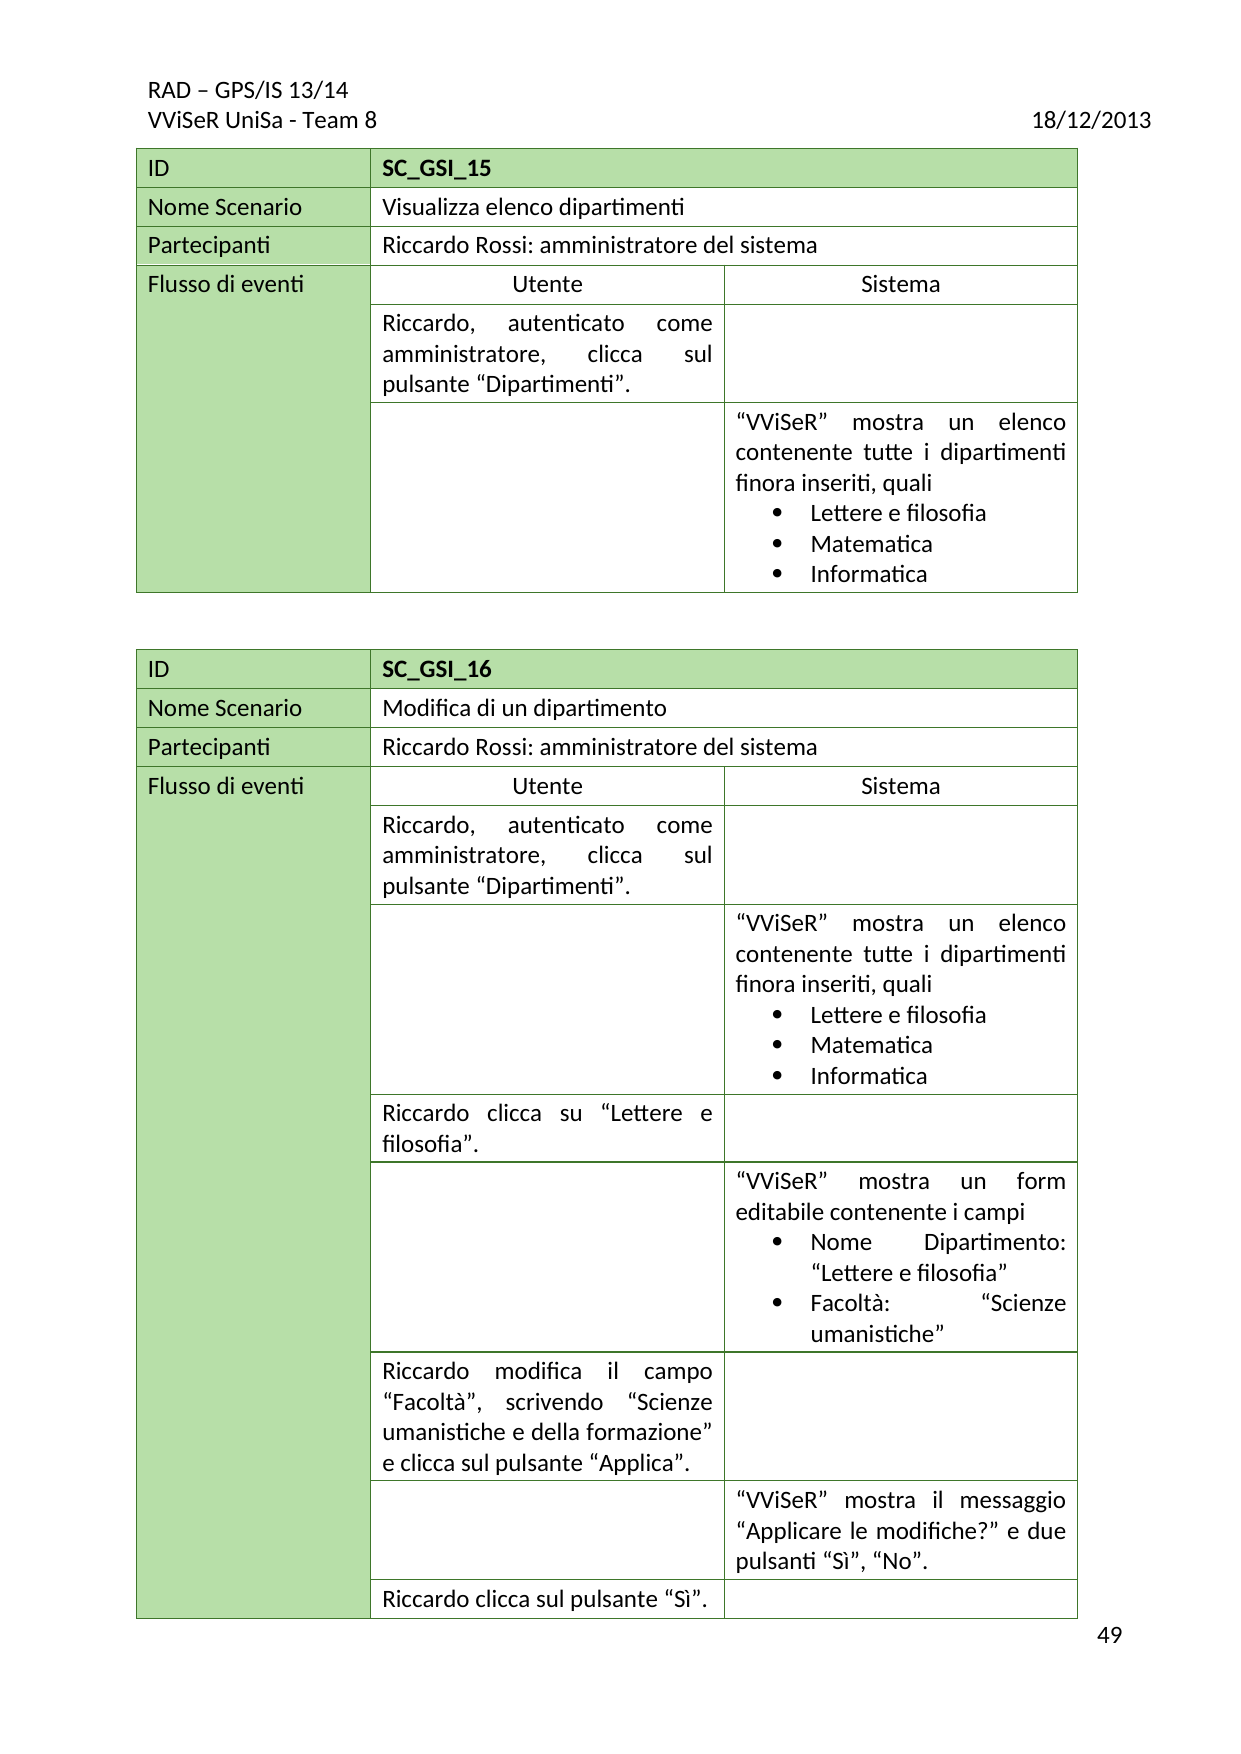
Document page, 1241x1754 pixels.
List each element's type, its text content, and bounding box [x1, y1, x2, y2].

table_cell Riccardo clicca sul pulsante “Sì”. [371, 1580, 724, 1618]
table_cell Riccardo Rossi: amministratore del sistema [371, 227, 1077, 264]
table_cell Flusso di eventi [137, 266, 370, 592]
table_cell “VViSeR” mostra il messaggio “Applicare le modifiche?” e due pulsanti “Sì”, “No”. [725, 1481, 1077, 1579]
table_cell [371, 1163, 724, 1351]
table_header ID [137, 650, 370, 688]
table_cell Nome Scenario [137, 188, 370, 226]
table_cell Flusso di eventi [137, 767, 370, 1618]
table_cell Partecipanti [137, 227, 370, 264]
table_cell [371, 1481, 724, 1579]
table_cell [371, 403, 724, 592]
table_header ID [137, 149, 370, 187]
table_cell Sistema [725, 767, 1077, 805]
table_cell Partecipanti [137, 728, 370, 766]
table_cell Utente [371, 767, 724, 805]
table_cell Riccardo modifica il campo “Facoltà”, scrivendo “Scienze umanistiche e della formazione” e clicca sul pulsante “Applica”. [371, 1353, 724, 1480]
table_cell [725, 806, 1077, 903]
table_cell Riccardo, autenticato come amministratore, clicca sul pulsante “Dipartimenti”. [371, 305, 724, 402]
table_cell “VViSeR” mostra un elenco contenente tutte i dipartimenti finora inseriti, quali Lettere e filosofia Matematica Informatica [725, 905, 1077, 1093]
table_cell “VViSeR” mostra un elenco contenente tutte i dipartimenti finora inseriti, quali Lettere e filosofia Matematica Informatica [725, 403, 1077, 592]
table_cell [725, 1095, 1077, 1161]
table_cell Riccardo, autenticato come amministratore, clicca sul pulsante “Dipartimenti”. [371, 806, 724, 903]
table_cell Riccardo Rossi: amministratore del sistema [371, 728, 1077, 766]
table_cell Utente [371, 266, 724, 303]
table_header SC_GSI_15 [371, 149, 1077, 187]
table_cell [725, 1580, 1077, 1618]
table_cell [371, 905, 724, 1093]
table_cell Riccardo clicca su “Lettere e filosofia”. [371, 1095, 724, 1161]
table_cell “VViSeR” mostra un form editabile contenente i campi Nome Dipartimento: “Lettere e filosofia” Facoltà: “Scienze umanistiche” [725, 1163, 1077, 1351]
table_cell Modifica di un dipartimento [371, 689, 1077, 727]
table_cell Visualizza elenco dipartimenti [371, 188, 1077, 226]
table_cell [725, 305, 1077, 402]
table_cell Nome Scenario [137, 689, 370, 727]
table_cell Sistema [725, 266, 1077, 303]
table_header SC_GSI_16 [371, 650, 1077, 688]
table_cell [725, 1353, 1077, 1480]
